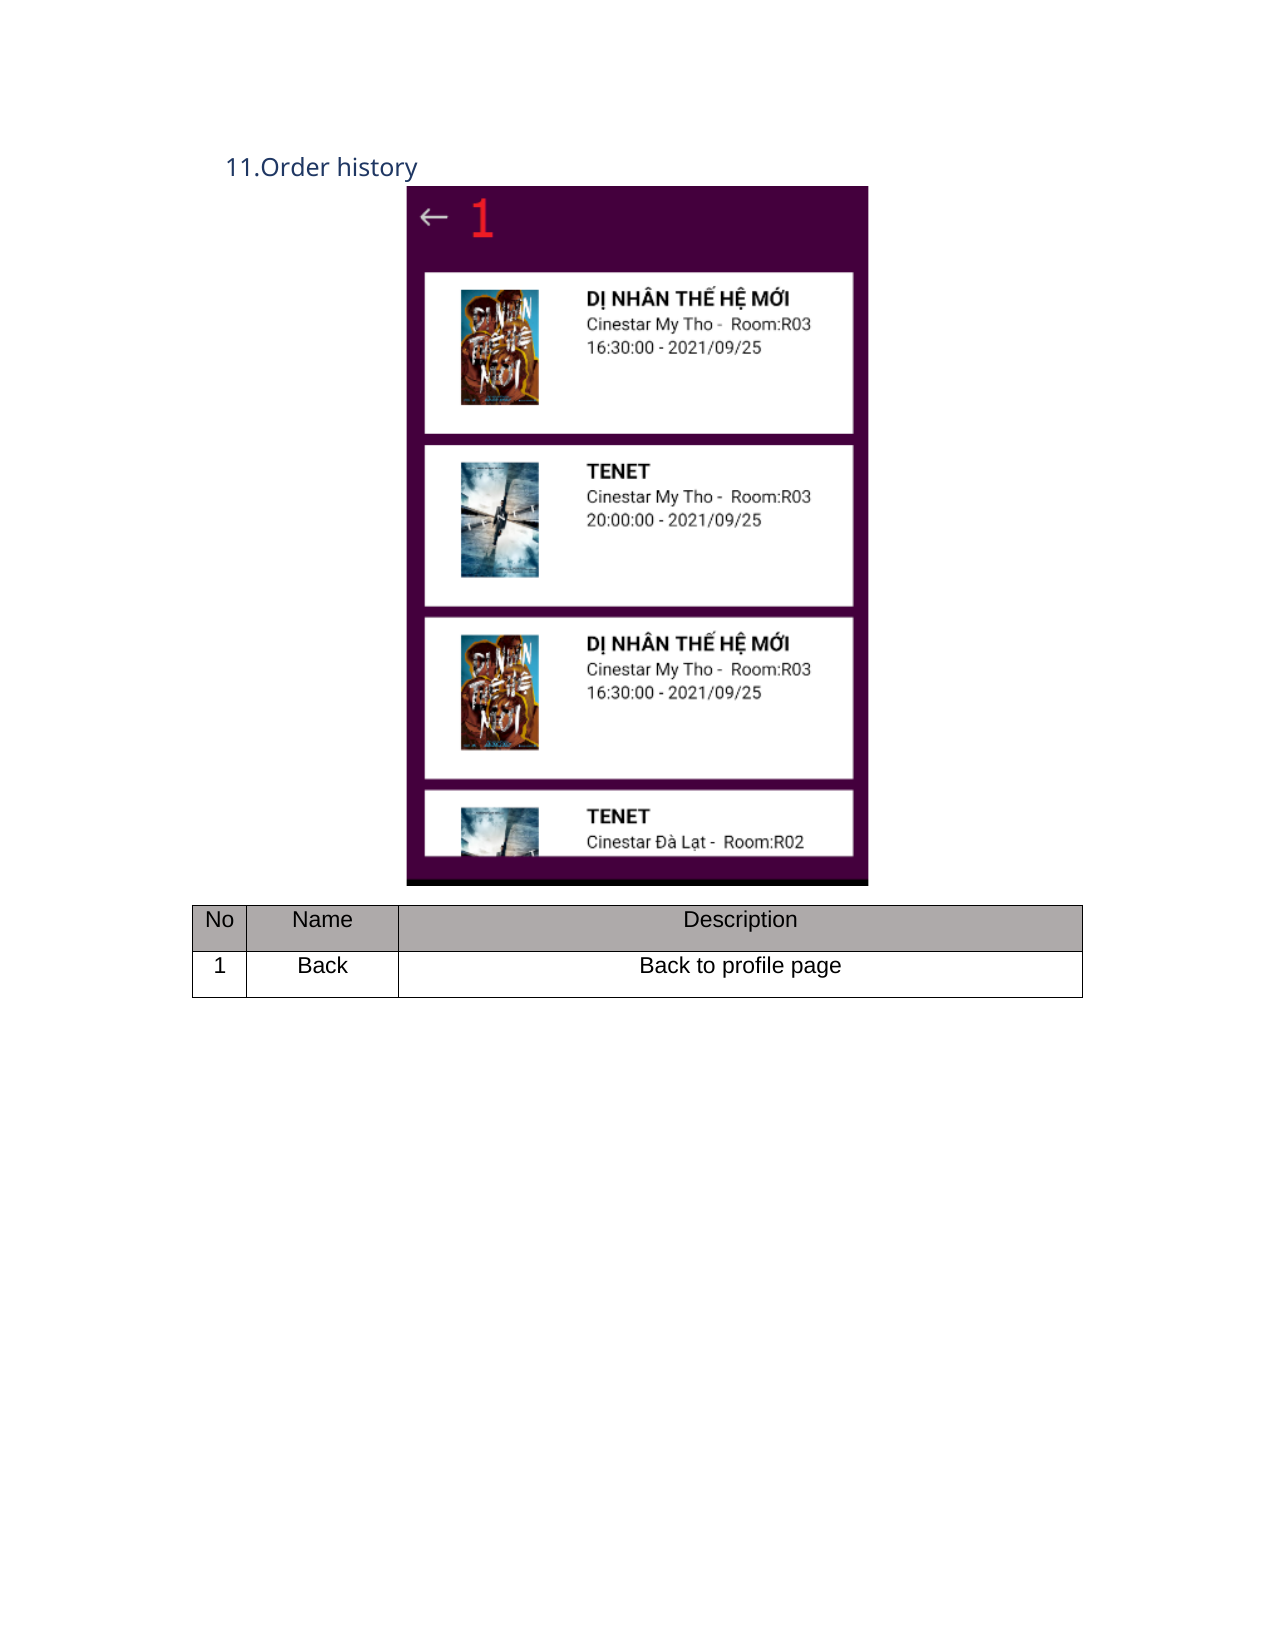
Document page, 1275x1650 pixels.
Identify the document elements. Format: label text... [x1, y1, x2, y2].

table_cell Back [247, 952, 398, 997]
table_cell Back to profile page [399, 952, 1082, 997]
subtitle 11.Order history [150, 150, 1125, 184]
table_header Description [399, 906, 1082, 951]
picture [406, 186, 869, 886]
table_header Name [247, 906, 398, 951]
table_cell 1 [193, 952, 246, 997]
table_header No [193, 906, 246, 951]
